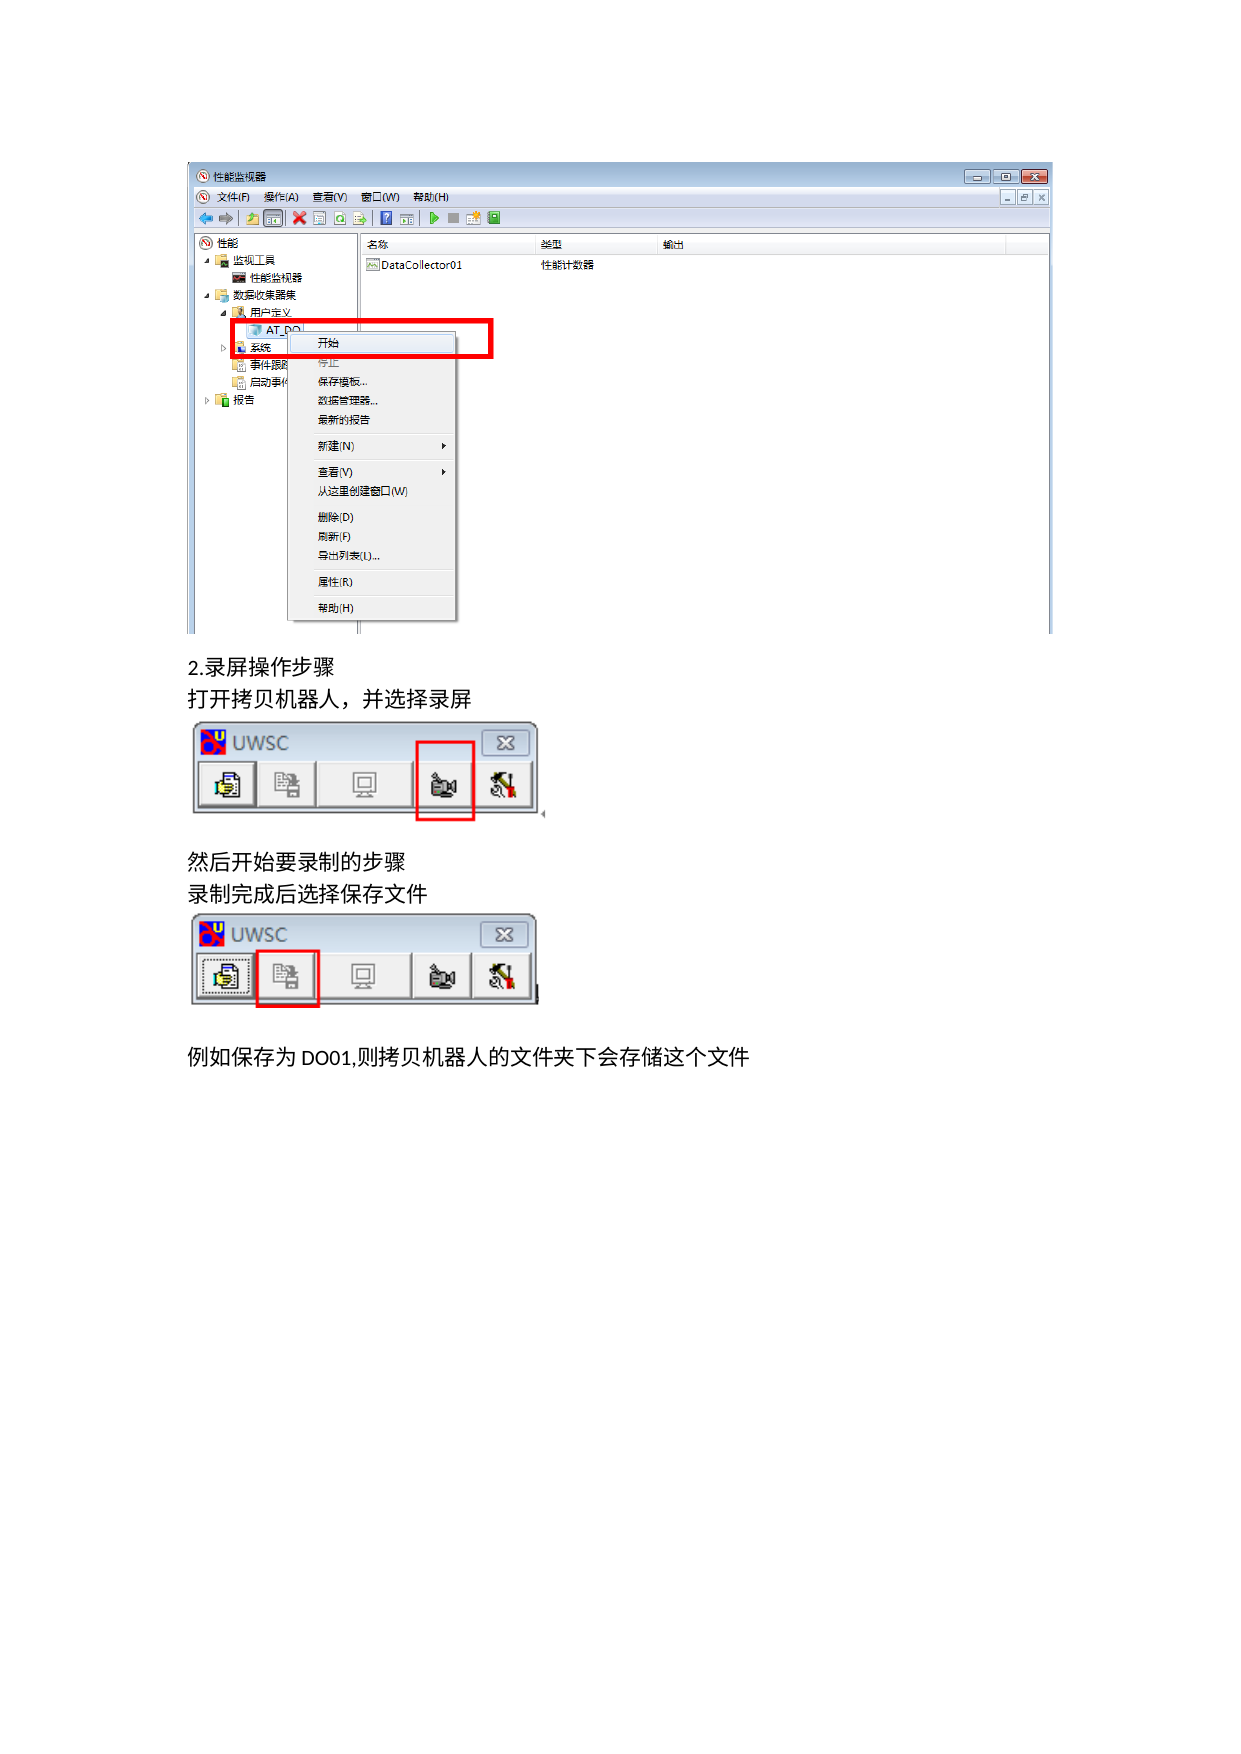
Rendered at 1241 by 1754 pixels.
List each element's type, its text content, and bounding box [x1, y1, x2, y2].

picture [187, 162, 1053, 634]
text 打开拷贝机器人，并选择录屏 [187, 682, 1053, 714]
picture [187, 909, 539, 1008]
text 2.录屏操作步骤 [187, 649, 1053, 682]
text 然后开始要录制的步骤 [187, 844, 1053, 877]
text 录制完成后选择保存文件 [187, 877, 1053, 909]
text 例如保存为DO01,则拷贝机器人的文件夹下会存储这个文件 [187, 1039, 1053, 1072]
picture [187, 714, 546, 823]
